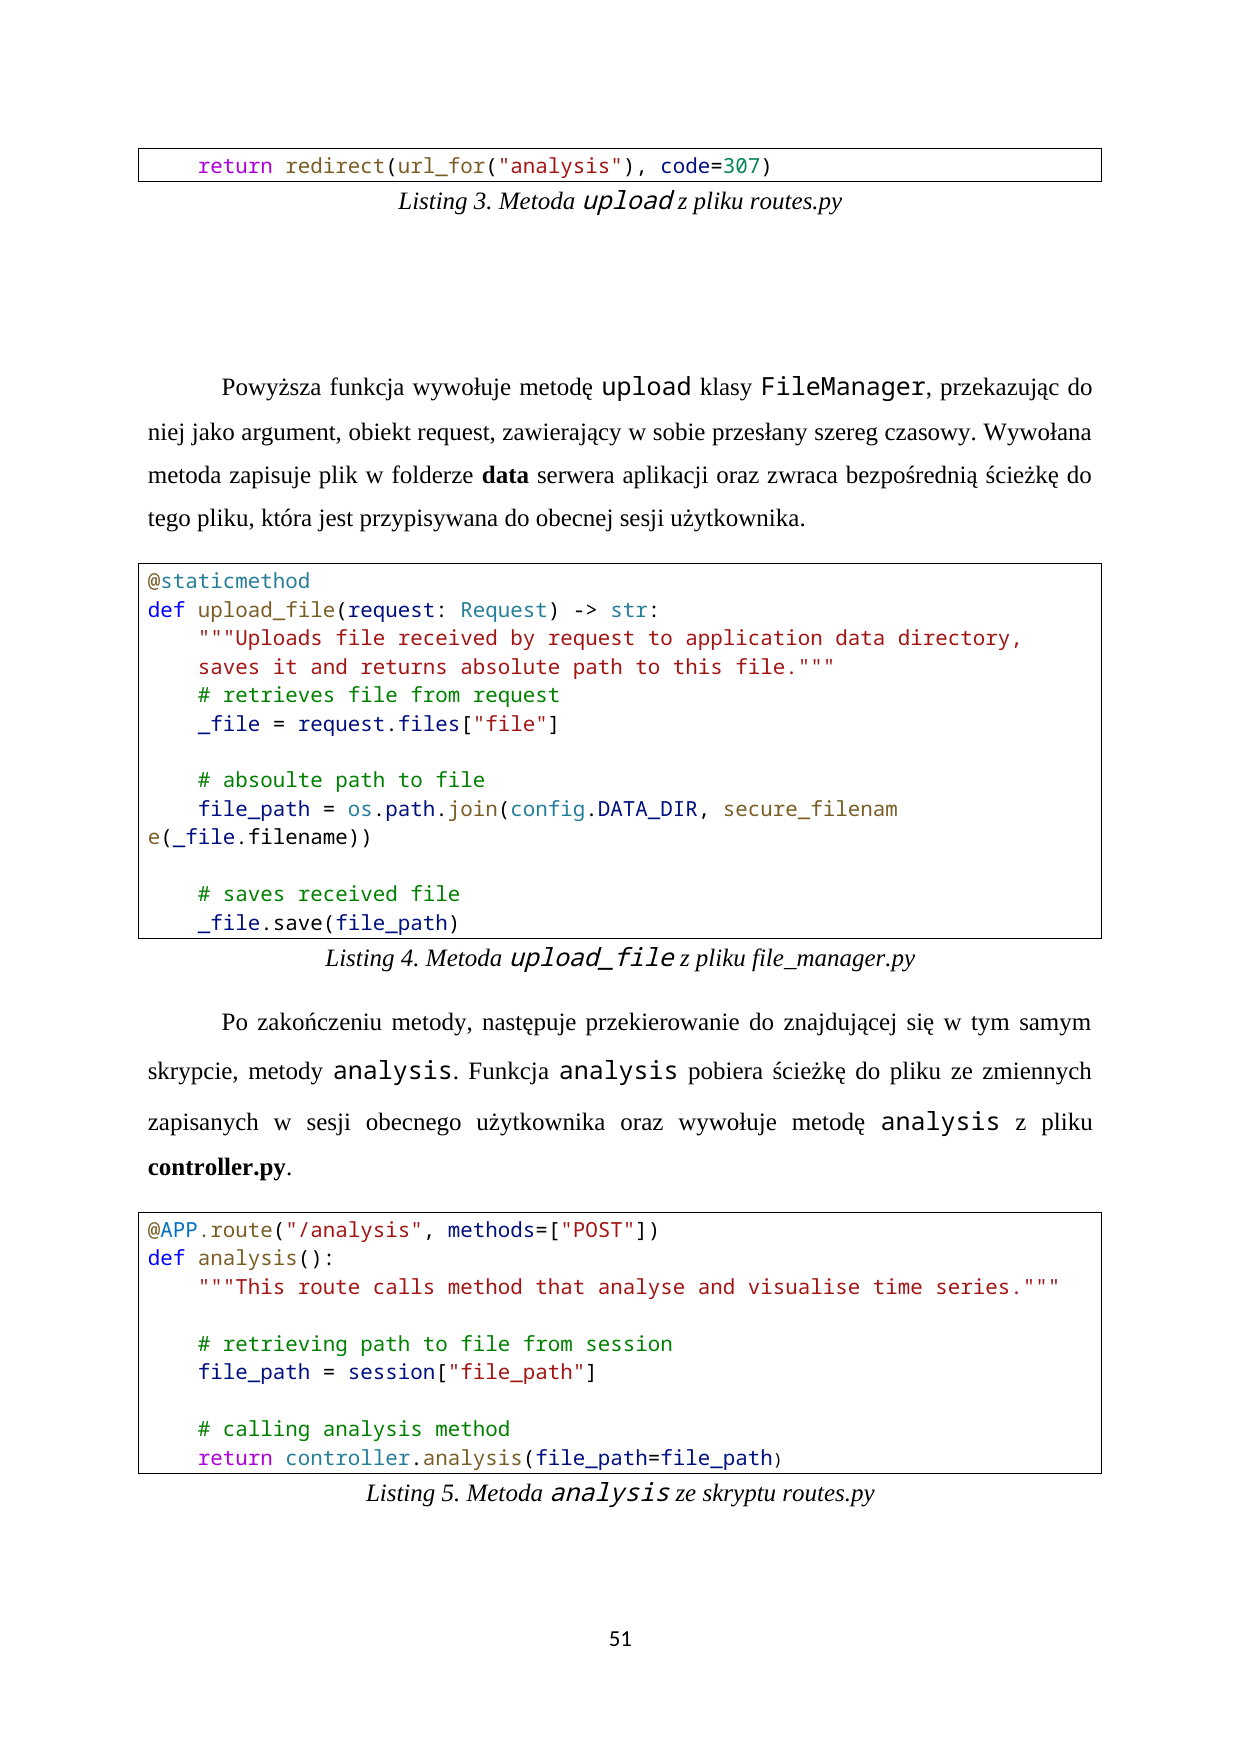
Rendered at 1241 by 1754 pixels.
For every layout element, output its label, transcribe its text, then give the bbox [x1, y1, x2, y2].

text @APP.route("/analysis", methods=["POST"]) [139, 1213, 1101, 1243]
text Po zakończeniu metody, następuje przekierowanie do znajdującej się w tym samym skrypcie, metody analysis. Funkcja analysis pobiera ścieżkę do pliku ze zmiennych zapisanych w sesji obecnego użytkownika oraz wywołuje metodę analysis z pliku controller.py. [148, 1007, 1093, 1181]
text Listing 4. Metoda upload_file z pliku file_manager.py [148, 939, 1093, 973]
text Listing 3. Metoda upload z pliku routes.py [148, 182, 1093, 216]
text """Uploads file received by request to application data directory, [148, 623, 1093, 652]
text _file = request.files["file"] [148, 709, 1093, 737]
text """This route calls method that analyse and visualise time series.""" [148, 1272, 1093, 1300]
text file_path = session["file_path"] [148, 1357, 1093, 1386]
text Powyższa funkcja wywołuje metodę upload klasy FileManager, przekazując do niej jako argument, obiekt request, zawierający w sobie przesłany szereg czasowy. Wywołana metoda zapisuje plik w folderze data serwera aplikacji oraz zwraca bezpośrednią ścieżkę do tego pliku, która jest przypisywana do obecnej sesji użytkownika. [148, 369, 1093, 532]
text return redirect(url_for("analysis"), code=307) [139, 149, 1101, 181]
text # saves received file [148, 879, 1093, 904]
text def analysis(): [148, 1243, 1093, 1272]
text return controller.analysis(file_path=file_path) [139, 1439, 1101, 1473]
text saves it and returns absolute path to this file.""" [148, 652, 1093, 680]
text # retrieving path to file from session [148, 1329, 1093, 1357]
text def upload_file(request: Request) -> str: [148, 595, 1093, 623]
text file_path = os.path.join(config.DATA_DIR, secure_filename(_file.filename)) [148, 794, 1093, 851]
text # retrieves file from request [148, 680, 1093, 709]
text # calling analysis method [148, 1414, 1093, 1439]
text # absoulte path to file [148, 766, 1093, 794]
text _file.save(file_path) [139, 904, 1101, 938]
text @staticmethod [139, 564, 1101, 595]
text Listing 5. Metoda analysis ze skryptu routes.py [148, 1474, 1093, 1508]
